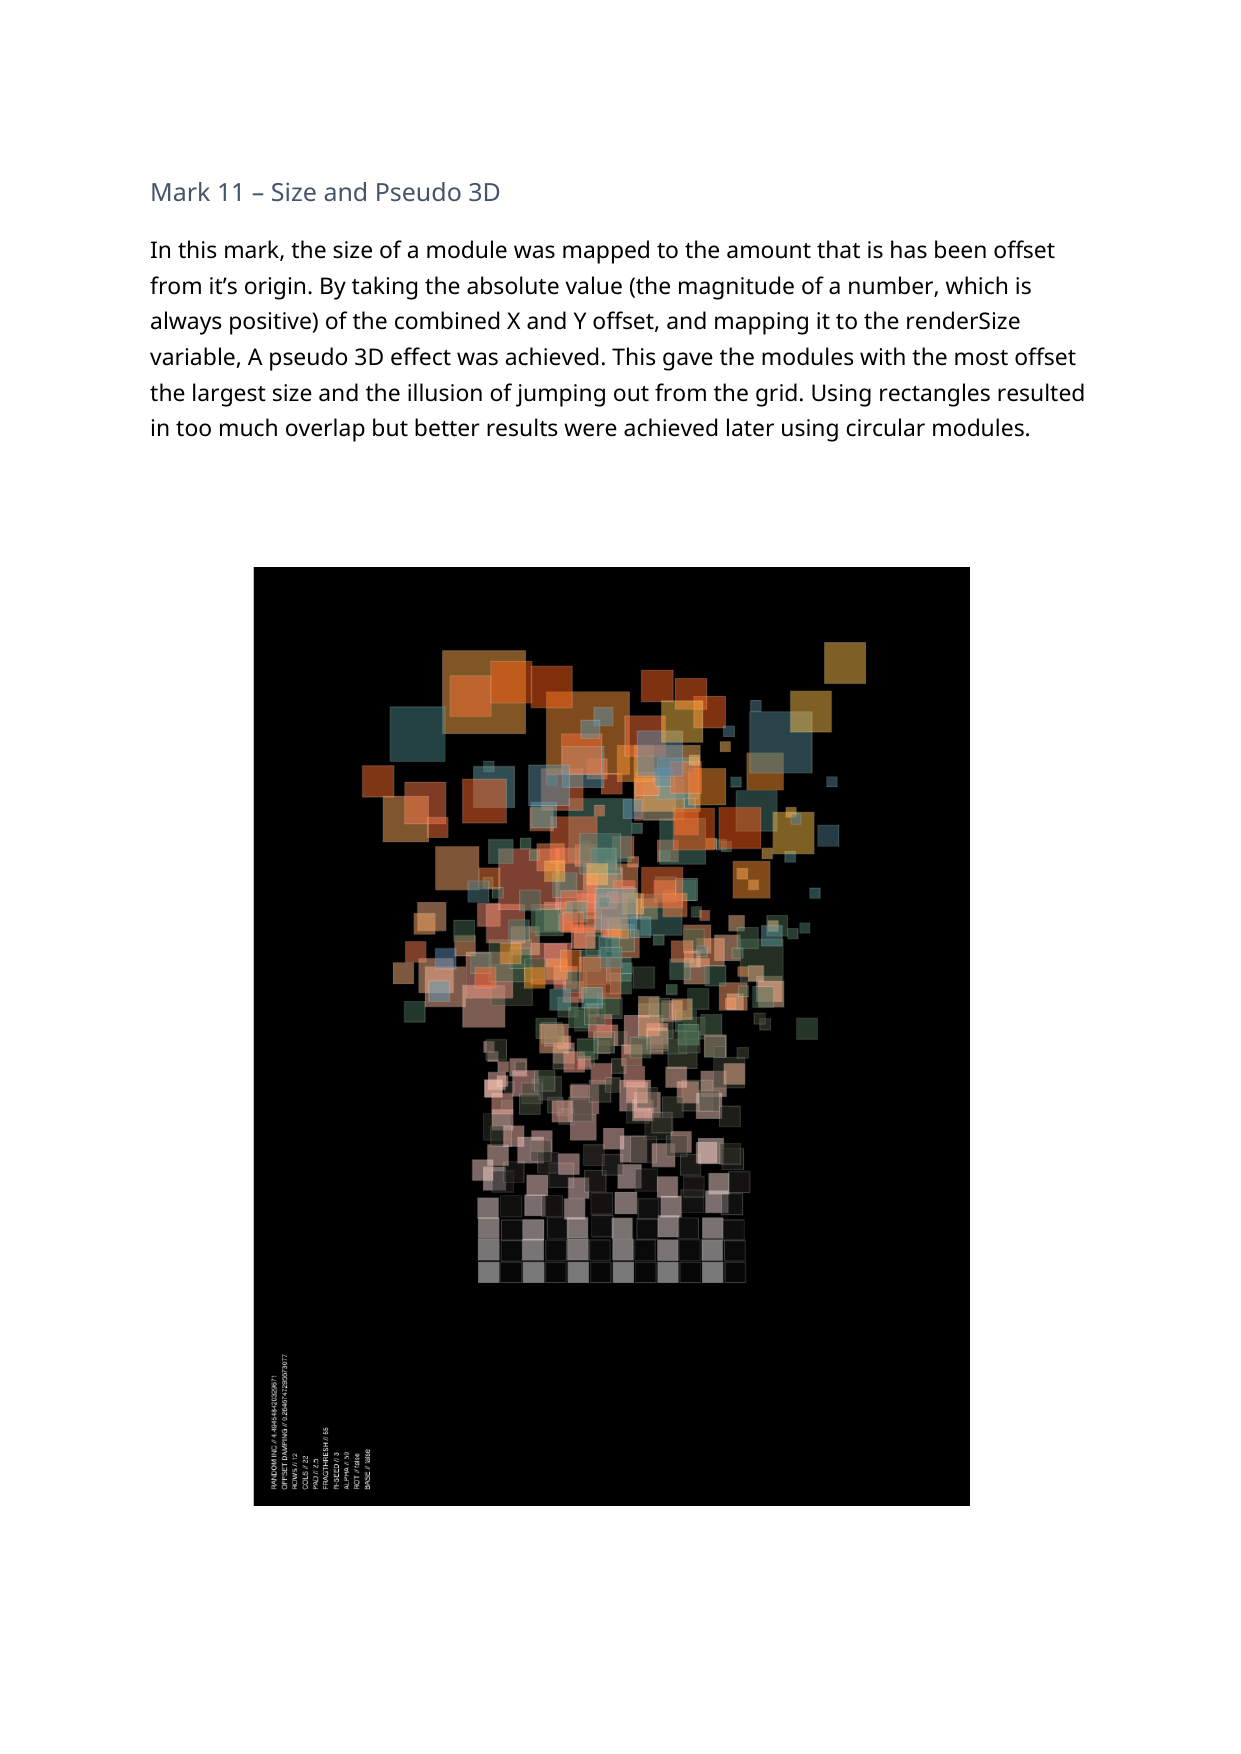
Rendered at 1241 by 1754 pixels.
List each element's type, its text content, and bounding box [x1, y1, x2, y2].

subtitle Mark 11 – Size and Pseudo 3D [150, 175, 1090, 209]
picture [254, 568, 970, 1505]
text In this mark, the size of a module was mapped to the amount that is has been offset from it’s origin. By taking the absolute value (the magnitude of a number, which is always positive) of the combined X and Y offset, and mapping it to the renderSize variable, A pseudo 3D effect was achieved. This gave the modules with the most offset the largest size and the illusion of jumping out from the grid. Using rectangles resulted in too much overlap but better results were achieved later using circular modules. [150, 234, 1090, 443]
